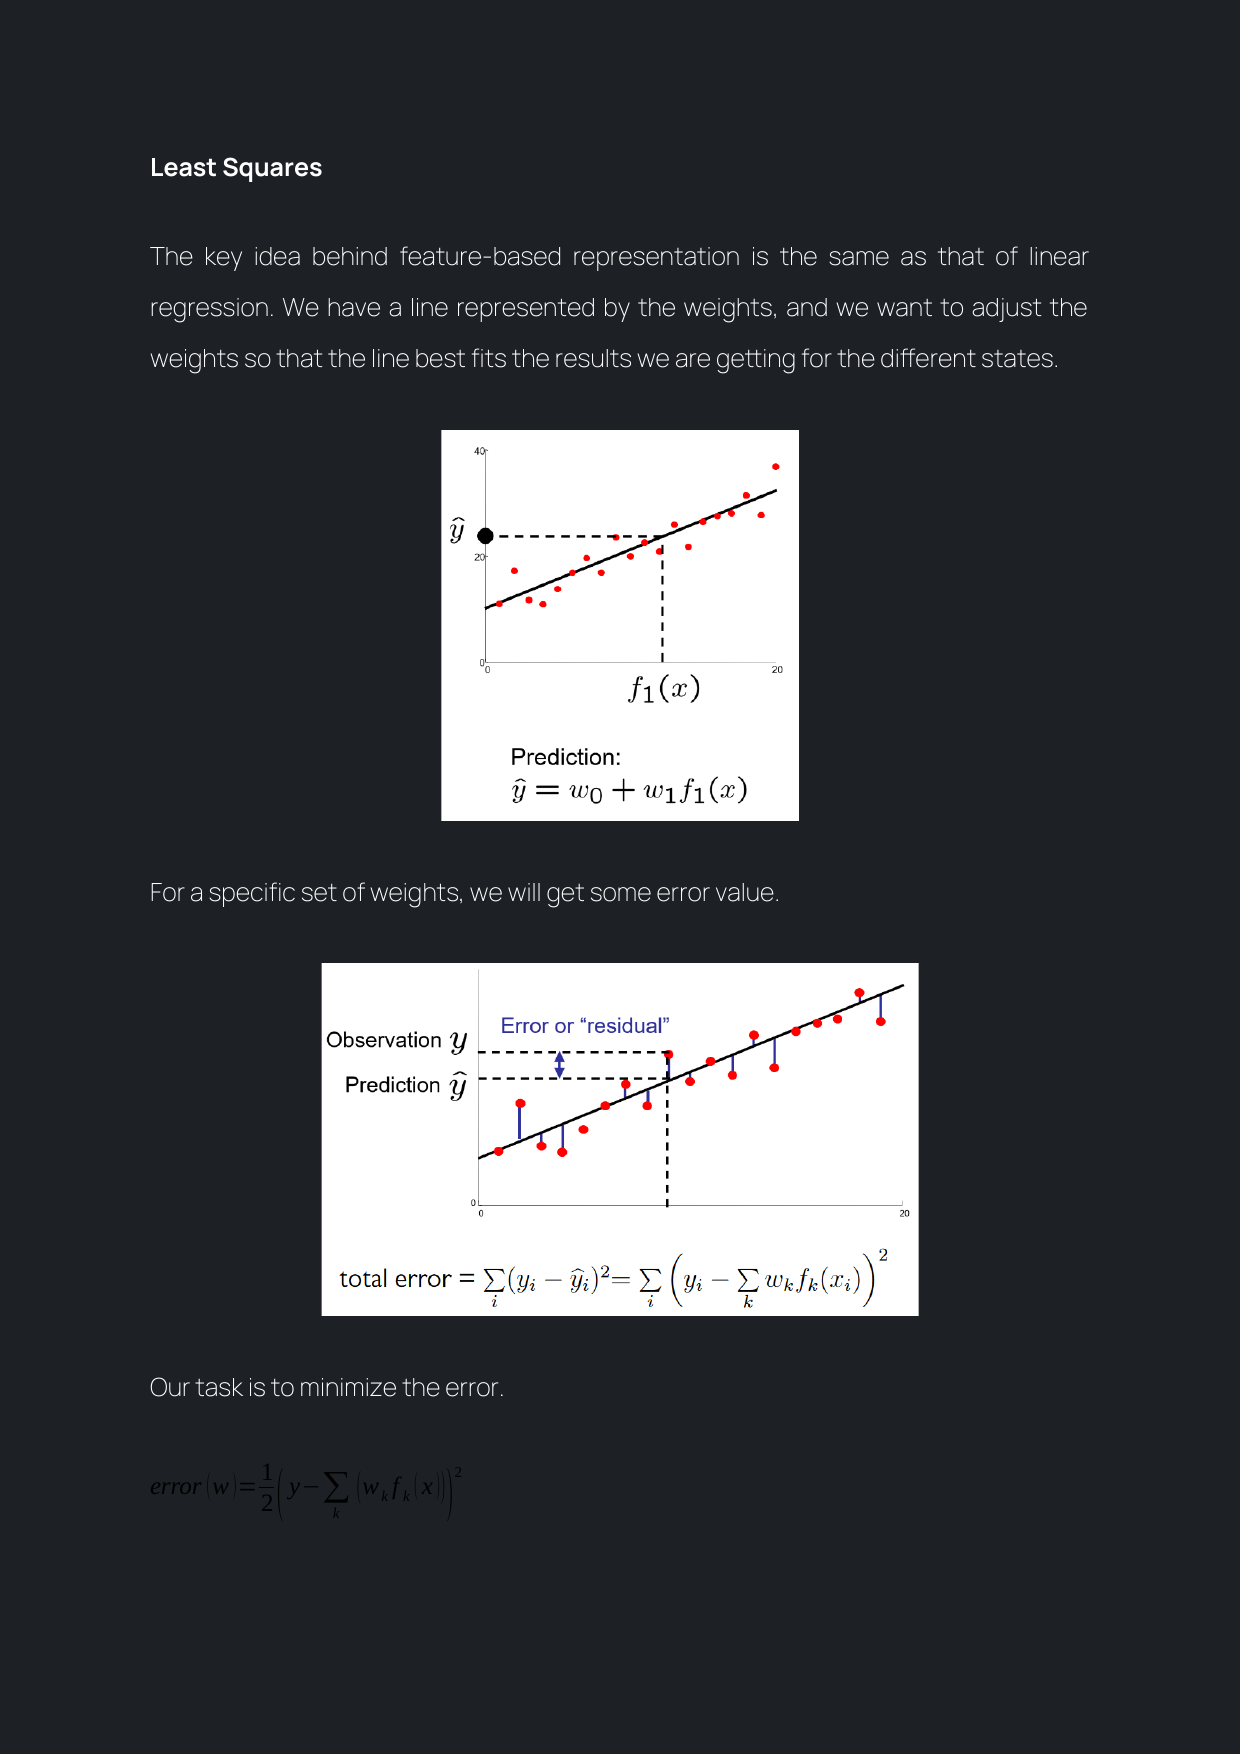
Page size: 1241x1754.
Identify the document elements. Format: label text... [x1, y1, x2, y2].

subtitle Least Squares [150, 150, 1090, 184]
text The key idea behind feature-based representation is the same as that of linear regression. We have a line represented by the weights, and we want to adjust the weights so that the line best fits the results we are getting for the different states. [150, 239, 1090, 375]
text For a specific set of weights, we will get some error value. [150, 875, 1090, 909]
text Our task is to minimize the error. [150, 1370, 1090, 1404]
picture [441, 430, 799, 821]
picture [321, 963, 919, 1316]
